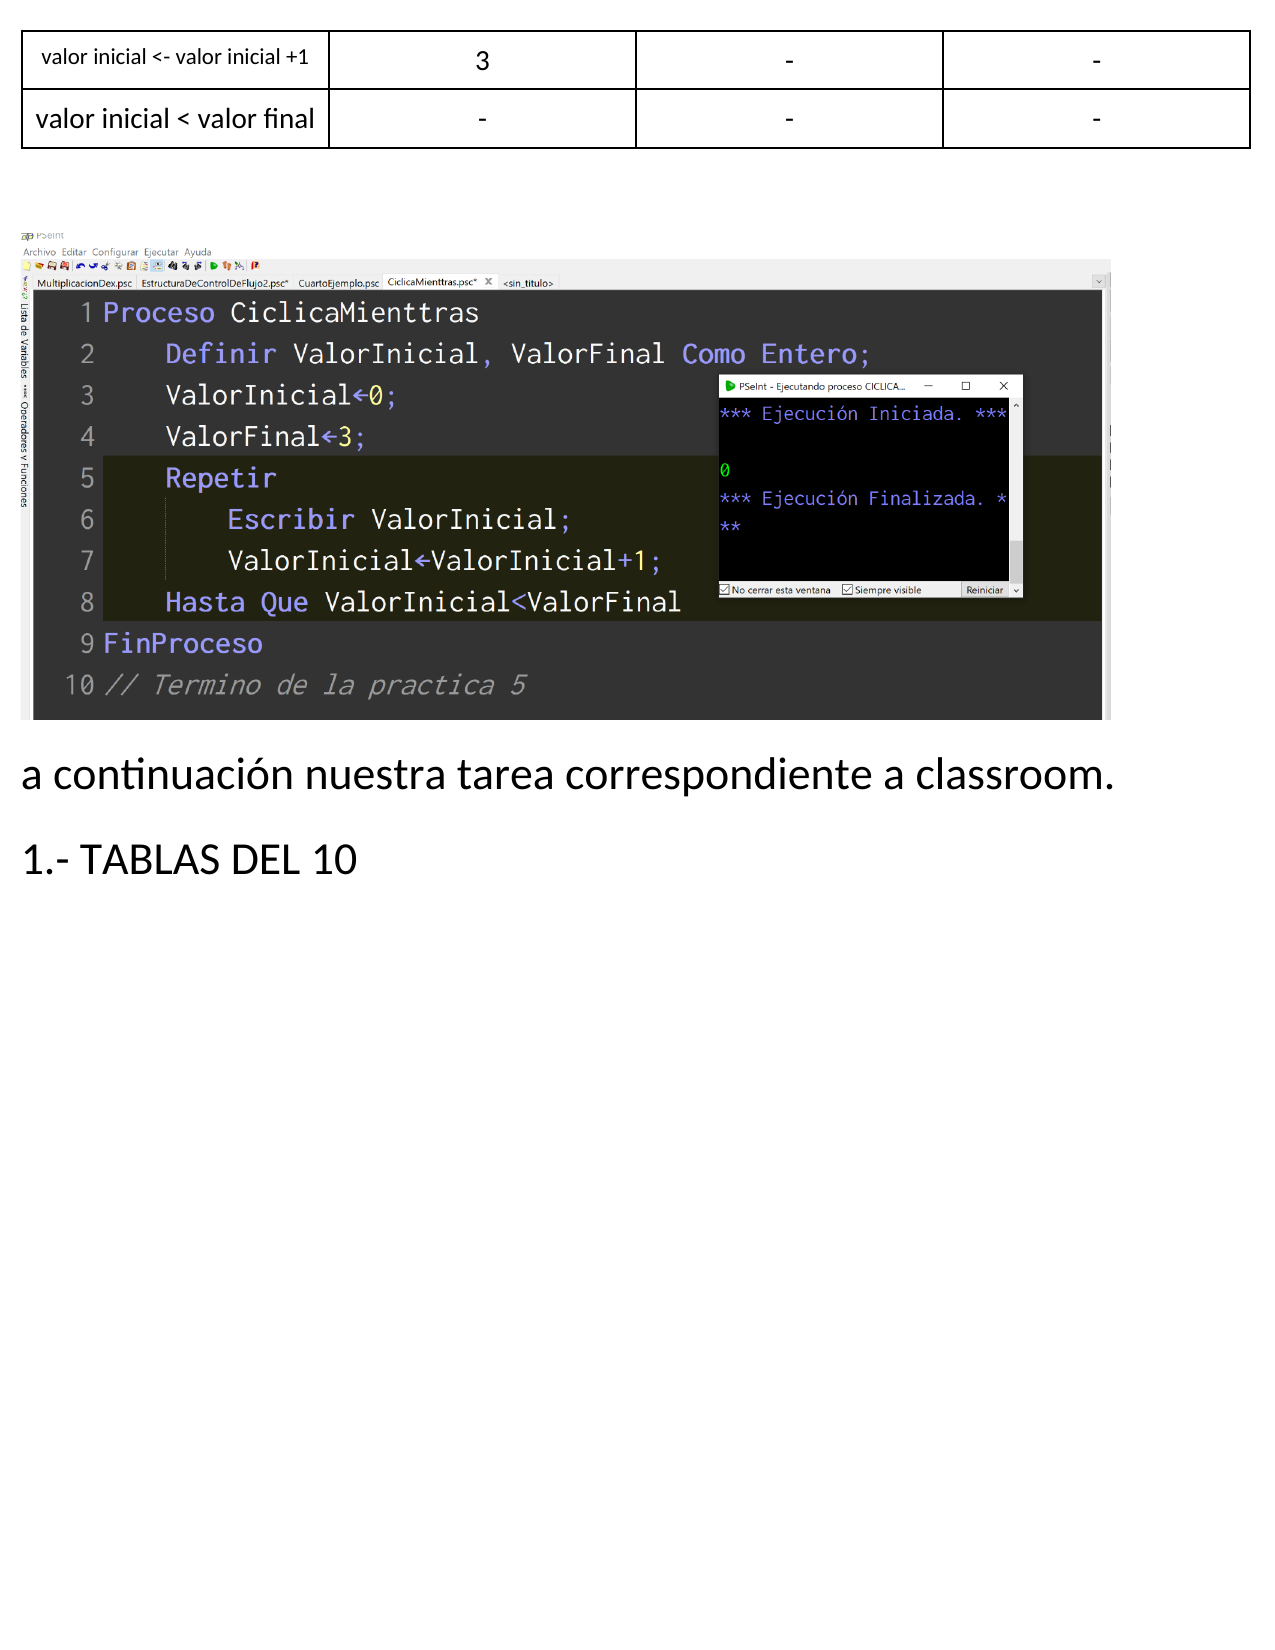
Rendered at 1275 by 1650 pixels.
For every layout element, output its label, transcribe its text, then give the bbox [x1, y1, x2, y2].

table_cell valor inicial < valor final [23, 90, 328, 147]
picture [20, 233, 1111, 720]
table_cell - [637, 32, 942, 88]
table_cell - [944, 90, 1249, 147]
table_cell 3 [330, 32, 635, 88]
table_cell valor inicial <- valor inicial +1 [23, 32, 328, 88]
table_cell - [637, 90, 942, 147]
table_cell - [330, 90, 635, 147]
text 1.- TABLAS DEL 10 [21, 830, 1249, 886]
table_cell - [944, 32, 1249, 88]
text a continuación nuestra tarea correspondiente a classroom. [21, 745, 1249, 801]
